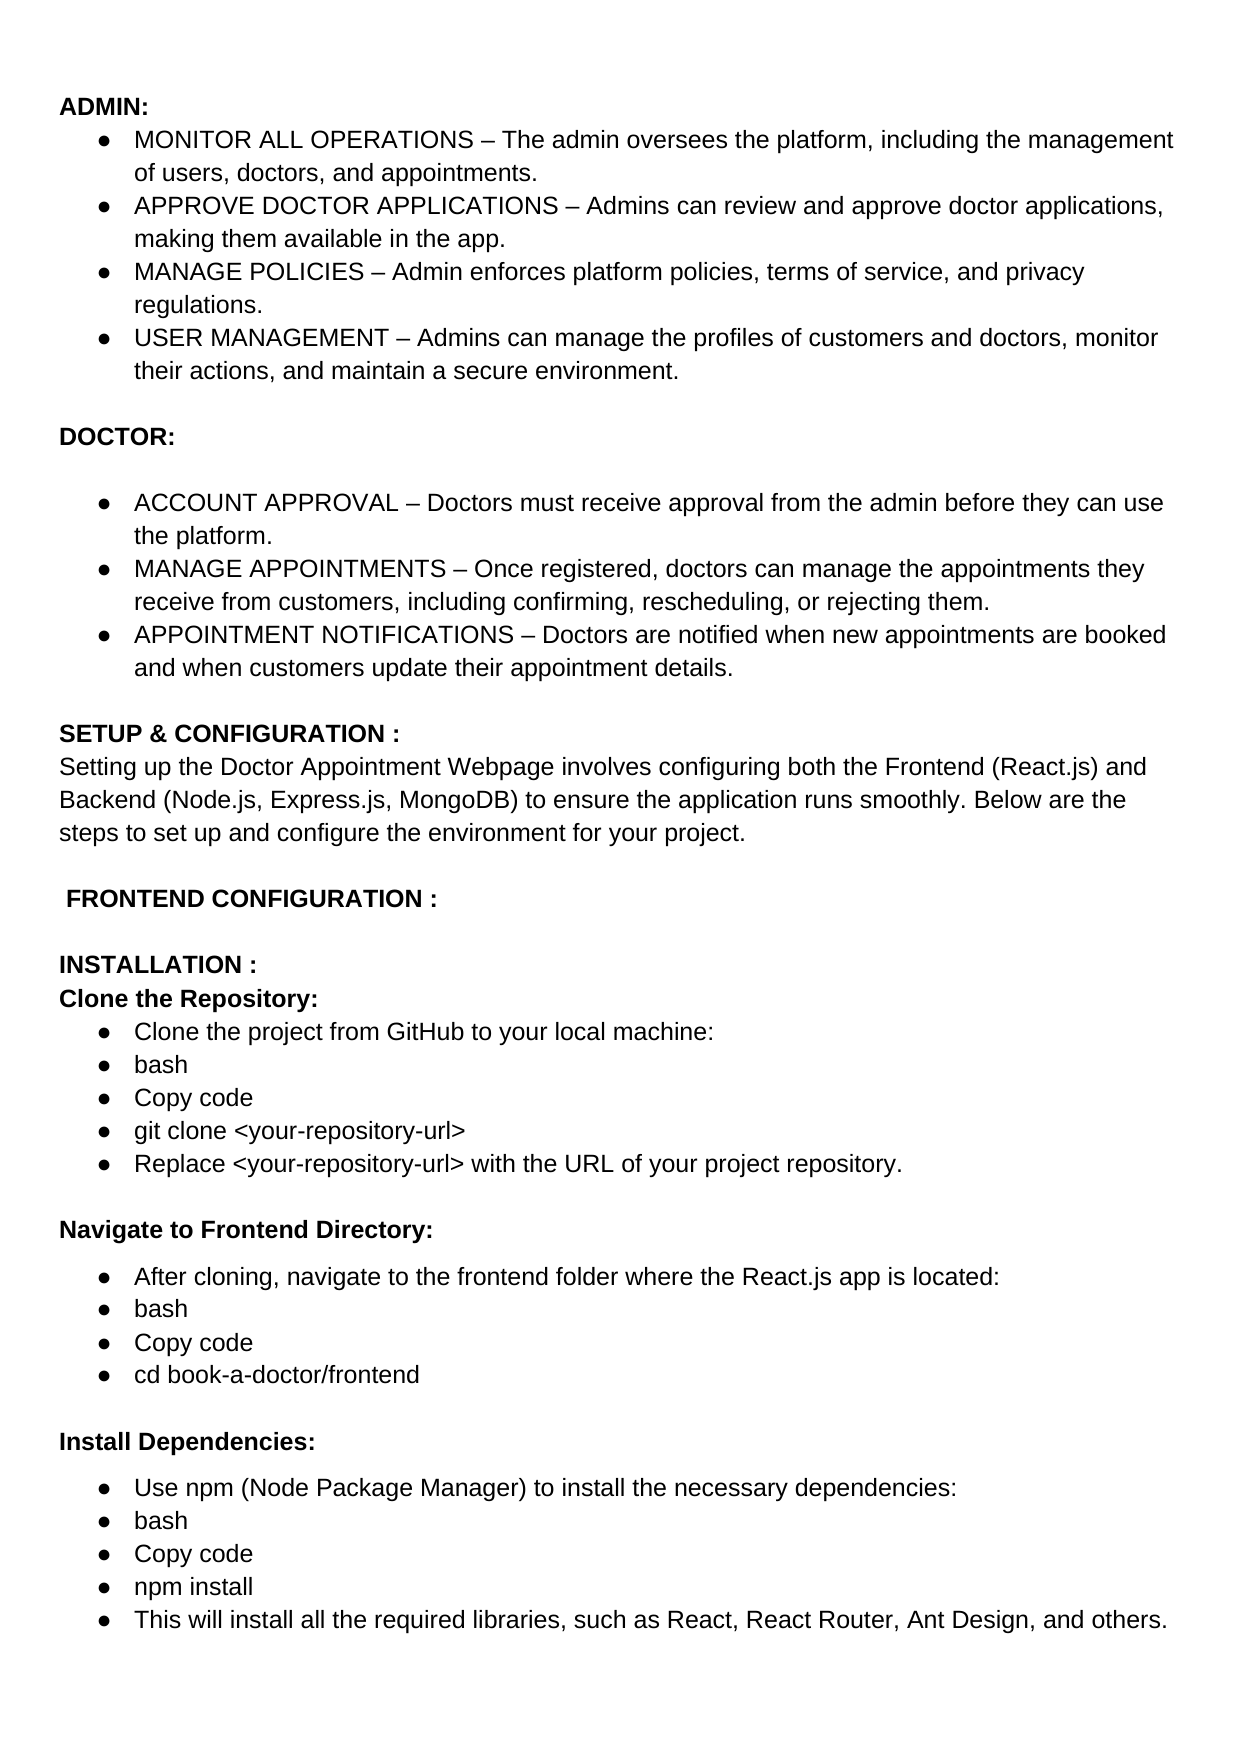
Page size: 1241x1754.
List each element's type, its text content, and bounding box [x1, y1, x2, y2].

list cd book-a-doctor/frontend [96, 1361, 1181, 1389]
list Use npm (Node Package Manager) to install the necessary dependencies: [96, 1473, 1181, 1502]
list MONITOR ALL OPERATIONS – The admin oversees the platform, including the management of users, doctors, and appointments. [96, 125, 1181, 187]
text INSTALLATION : [59, 951, 1181, 979]
list APPROVE DOCTOR APPLICATIONS – Admins can review and approve doctor applications, making them available in the app. [96, 191, 1181, 253]
list MANAGE APPOINTMENTS – Once registered, doctors can manage the appointments they receive from customers, including confirming, rescheduling, or rejecting them. [96, 554, 1181, 616]
list ACCOUNT APPROVAL – Doctors must receive approval from the admin before they can use the platform. [96, 488, 1181, 550]
list bash [96, 1049, 1181, 1078]
list Copy code [96, 1539, 1181, 1568]
list npm install [96, 1572, 1181, 1601]
text Clone the Repository: [59, 983, 1181, 1012]
text Setting up the Doctor Appointment Webpage involves configuring both the Frontend (React.js) and Backend (Node.js, Express.js, MongoDB) to ensure the application runs smoothly. Below are the steps to set up and configure the environment for your project. [59, 752, 1181, 847]
list bash [96, 1506, 1181, 1535]
list Copy code [96, 1327, 1181, 1356]
text SETUP & CONFIGURATION : [59, 719, 1181, 748]
list Clone the project from GitHub to your local machine: [96, 1017, 1181, 1045]
list bash [96, 1294, 1181, 1323]
list APPOINTMENT NOTIFICATIONS – Doctors are notified when new appointments are booked and when customers update their appointment details. [96, 620, 1181, 682]
text ADMIN: [59, 92, 1181, 121]
list Replace <your-repository-url> with the URL of your project repository. [96, 1149, 1181, 1177]
text Navigate to Frontend Directory: [59, 1215, 1181, 1243]
text DOCTOR: [59, 422, 1181, 451]
text Install Dependencies: [59, 1427, 1181, 1455]
list After cloning, navigate to the frontend folder where the React.js app is located: [96, 1261, 1181, 1290]
list This will install all the required libraries, such as React, React Router, Ant Design, and others. [96, 1605, 1181, 1634]
list MANAGE POLICIES – Admin enforces platform policies, terms of service, and privacy regulations. [96, 257, 1181, 319]
list USER MANAGEMENT – Admins can manage the profiles of customers and doctors, monitor their actions, and maintain a secure environment. [96, 323, 1181, 385]
list git clone <your-repository-url> [96, 1116, 1181, 1144]
list Copy code [96, 1083, 1181, 1111]
text FRONTEND CONFIGURATION : [59, 884, 1181, 913]
